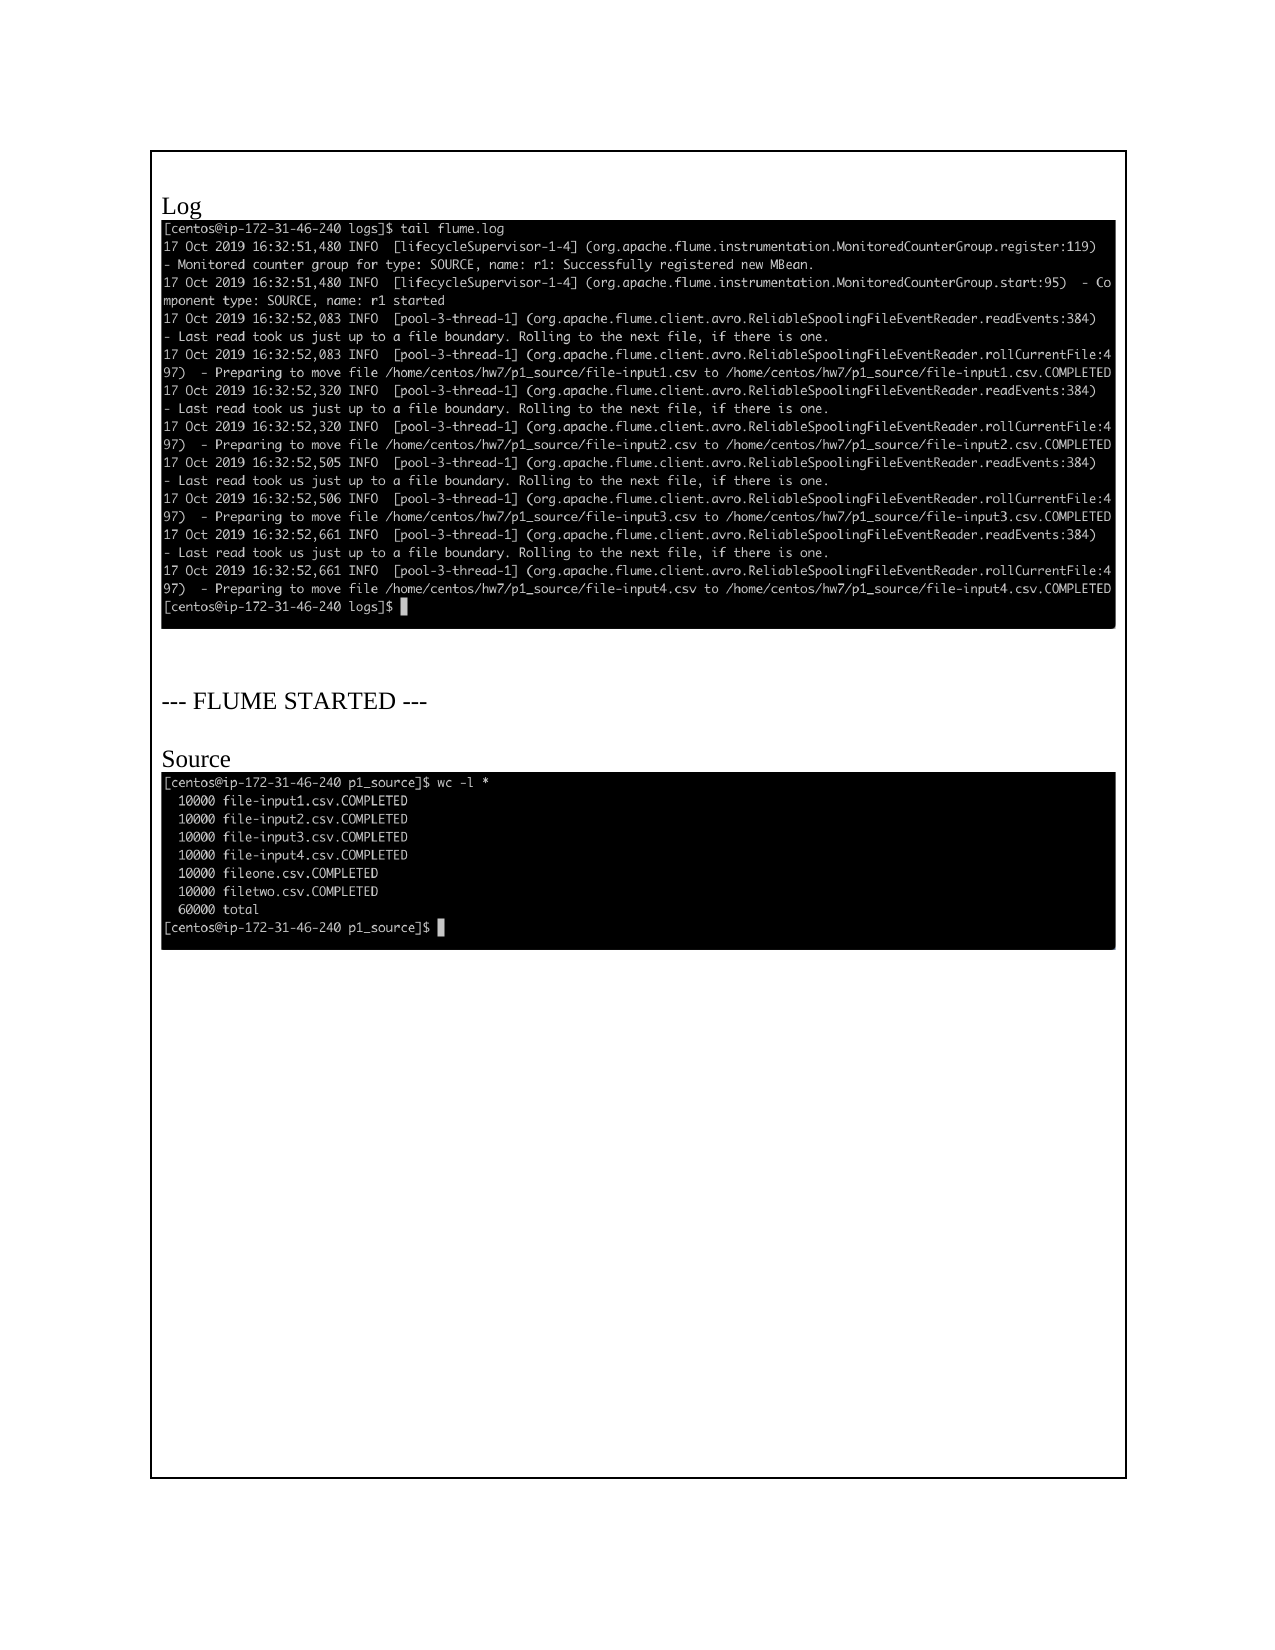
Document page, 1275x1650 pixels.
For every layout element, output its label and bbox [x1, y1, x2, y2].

picture [161, 220, 1116, 629]
table_header [152, 152, 1125, 1477]
picture [161, 772, 1116, 950]
